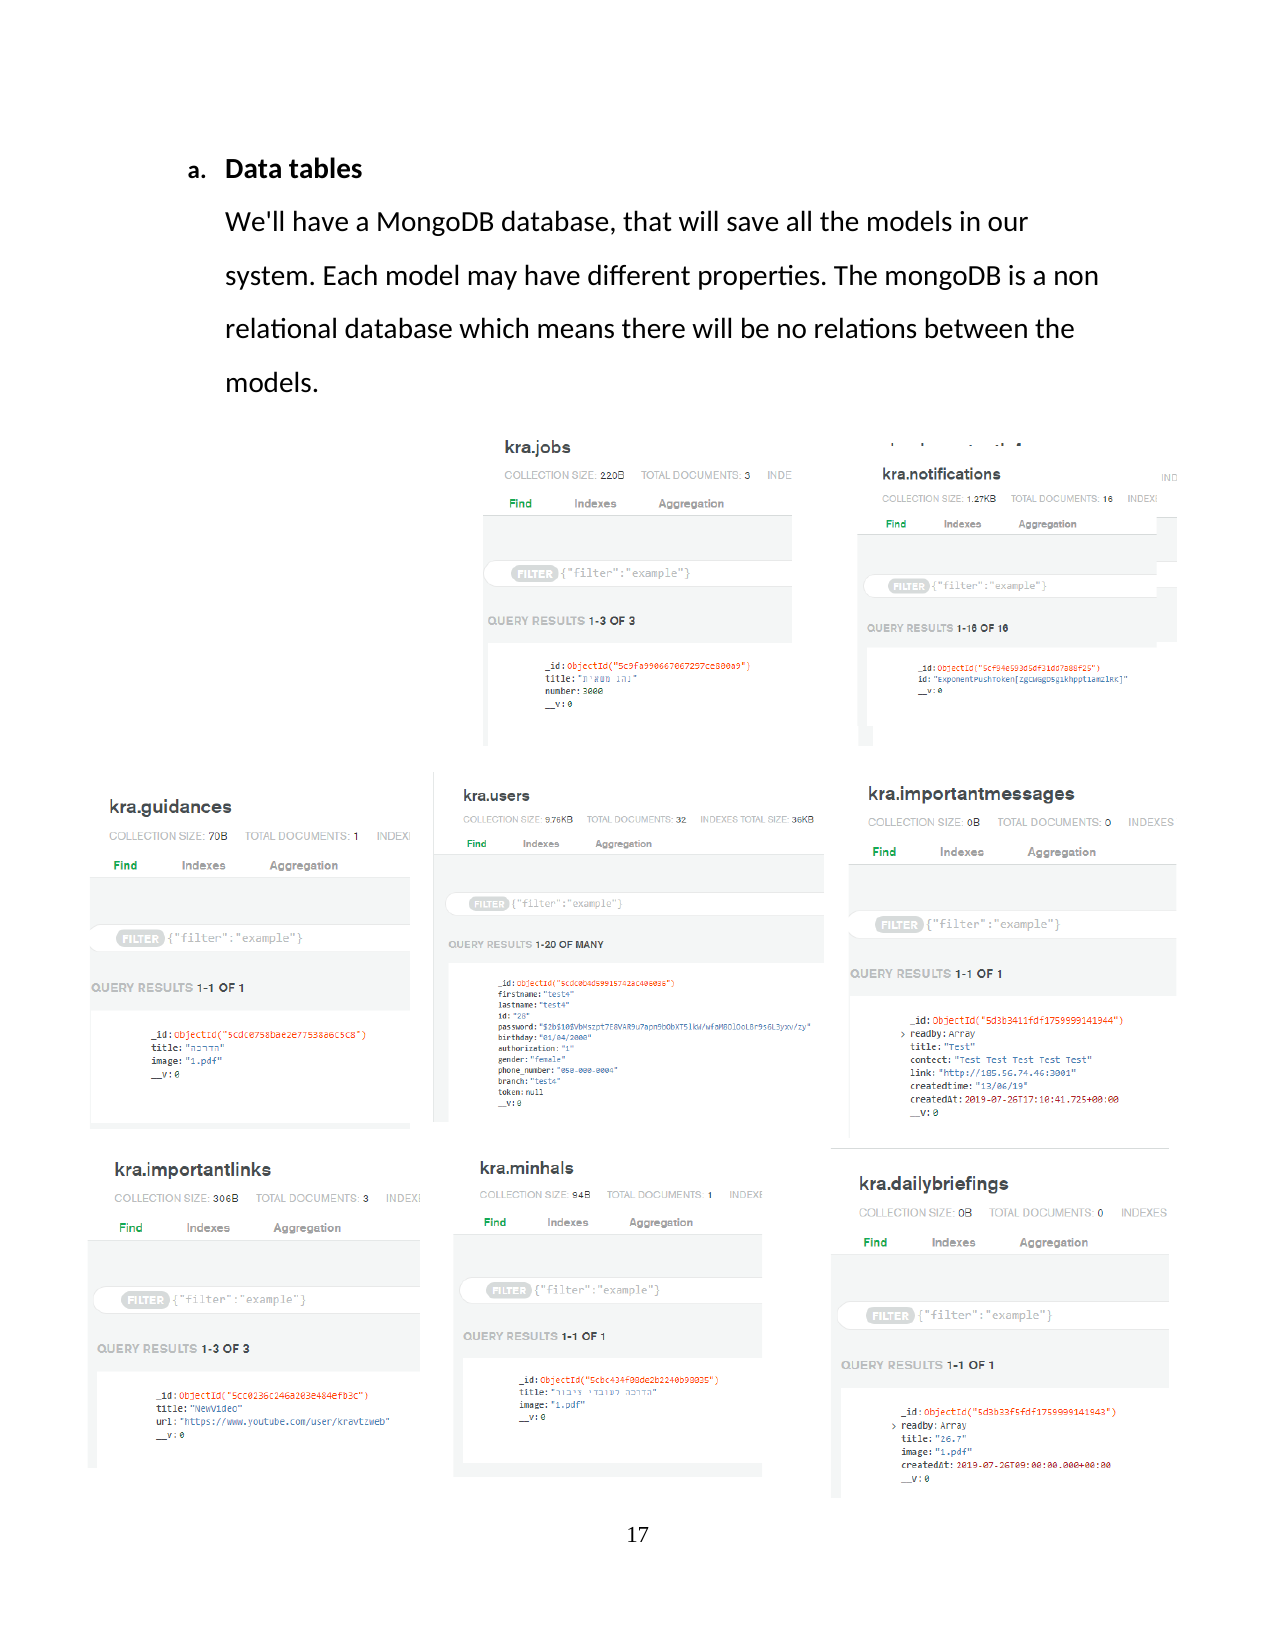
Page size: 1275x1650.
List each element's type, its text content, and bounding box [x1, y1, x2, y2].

picture [483, 436, 792, 746]
picture [453, 1144, 763, 1477]
picture [830, 1148, 1169, 1498]
list We'll have a MongoDB database, that will save all the models in our system. Each model may have different properties. The mongoDB is a non relational database which means there will be no relations between the models. [225, 203, 1125, 399]
picture [848, 775, 1177, 1138]
picture [433, 772, 824, 1122]
picture [87, 1152, 420, 1468]
list Data tables [187, 150, 1125, 186]
picture [857, 434, 1177, 746]
picture [89, 781, 410, 1129]
